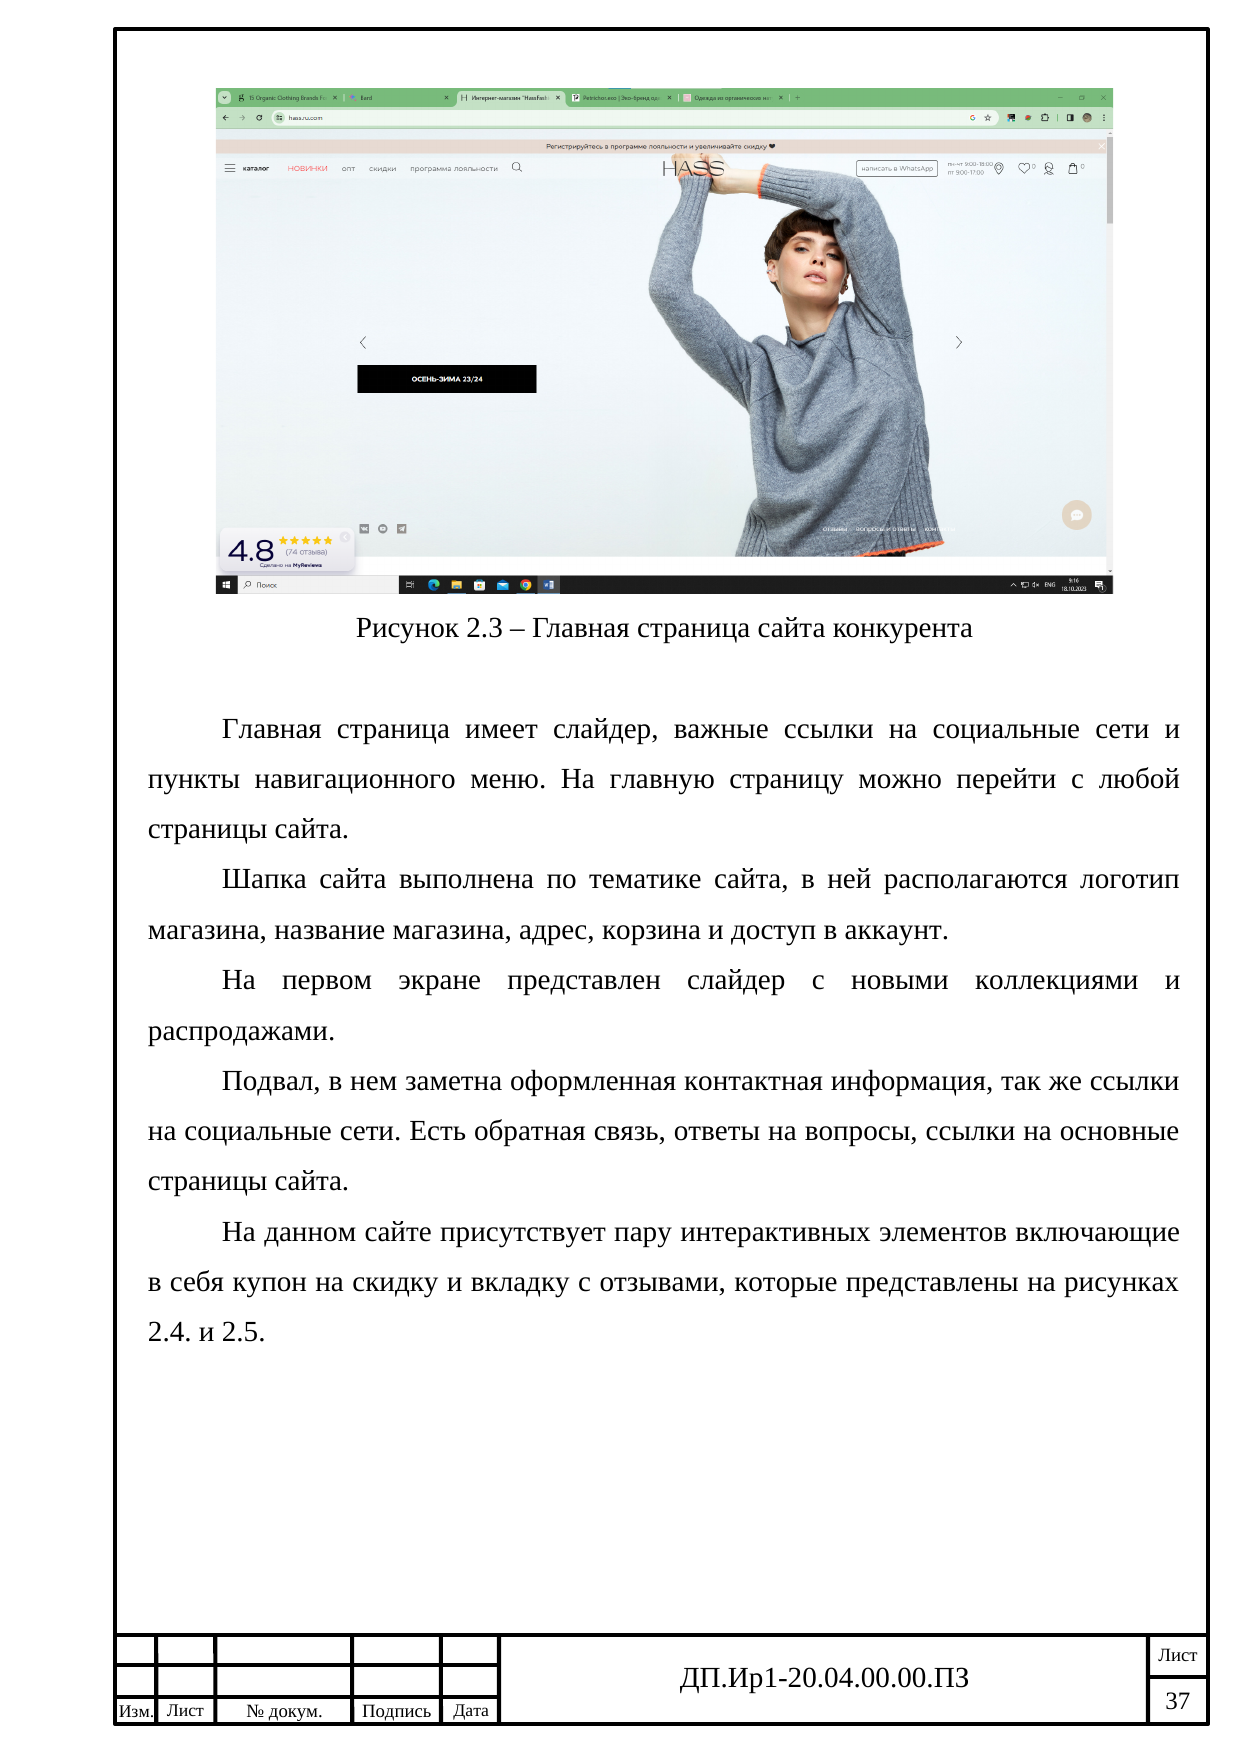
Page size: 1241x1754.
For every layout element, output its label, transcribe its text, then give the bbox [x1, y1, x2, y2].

text На первом экране представлен слайдер с новыми коллекциями и распродажами. [148, 962, 1181, 1046]
text Подвал, в нем заметна оформленная контактная информация, так же ссылки на социальные сети. Есть обратная связь, ответы на вопросы, ссылки на основные страницы сайта. [148, 1063, 1181, 1197]
text Шапка сайта выполнена по тематике сайта, в ней располагаются логотип магазина, название магазина, адрес, корзина и доступ в аккаунт. [148, 862, 1181, 946]
text Главная страница имеет слайдер, важные ссылки на социальные сети и пункты навигационного меню. На главную страницу можно перейти с любой страницы сайта. [148, 711, 1181, 845]
text Рисунок 2.3 – Главная страница сайта конкурента [148, 610, 1181, 644]
picture [215, 88, 1114, 594]
text На данном сайте присутствует пару интерактивных элементов включающие в себя купон на скидку и вкладку с отзывами, которые представлены на рисунках 2.4. и 2.5. [148, 1214, 1181, 1348]
